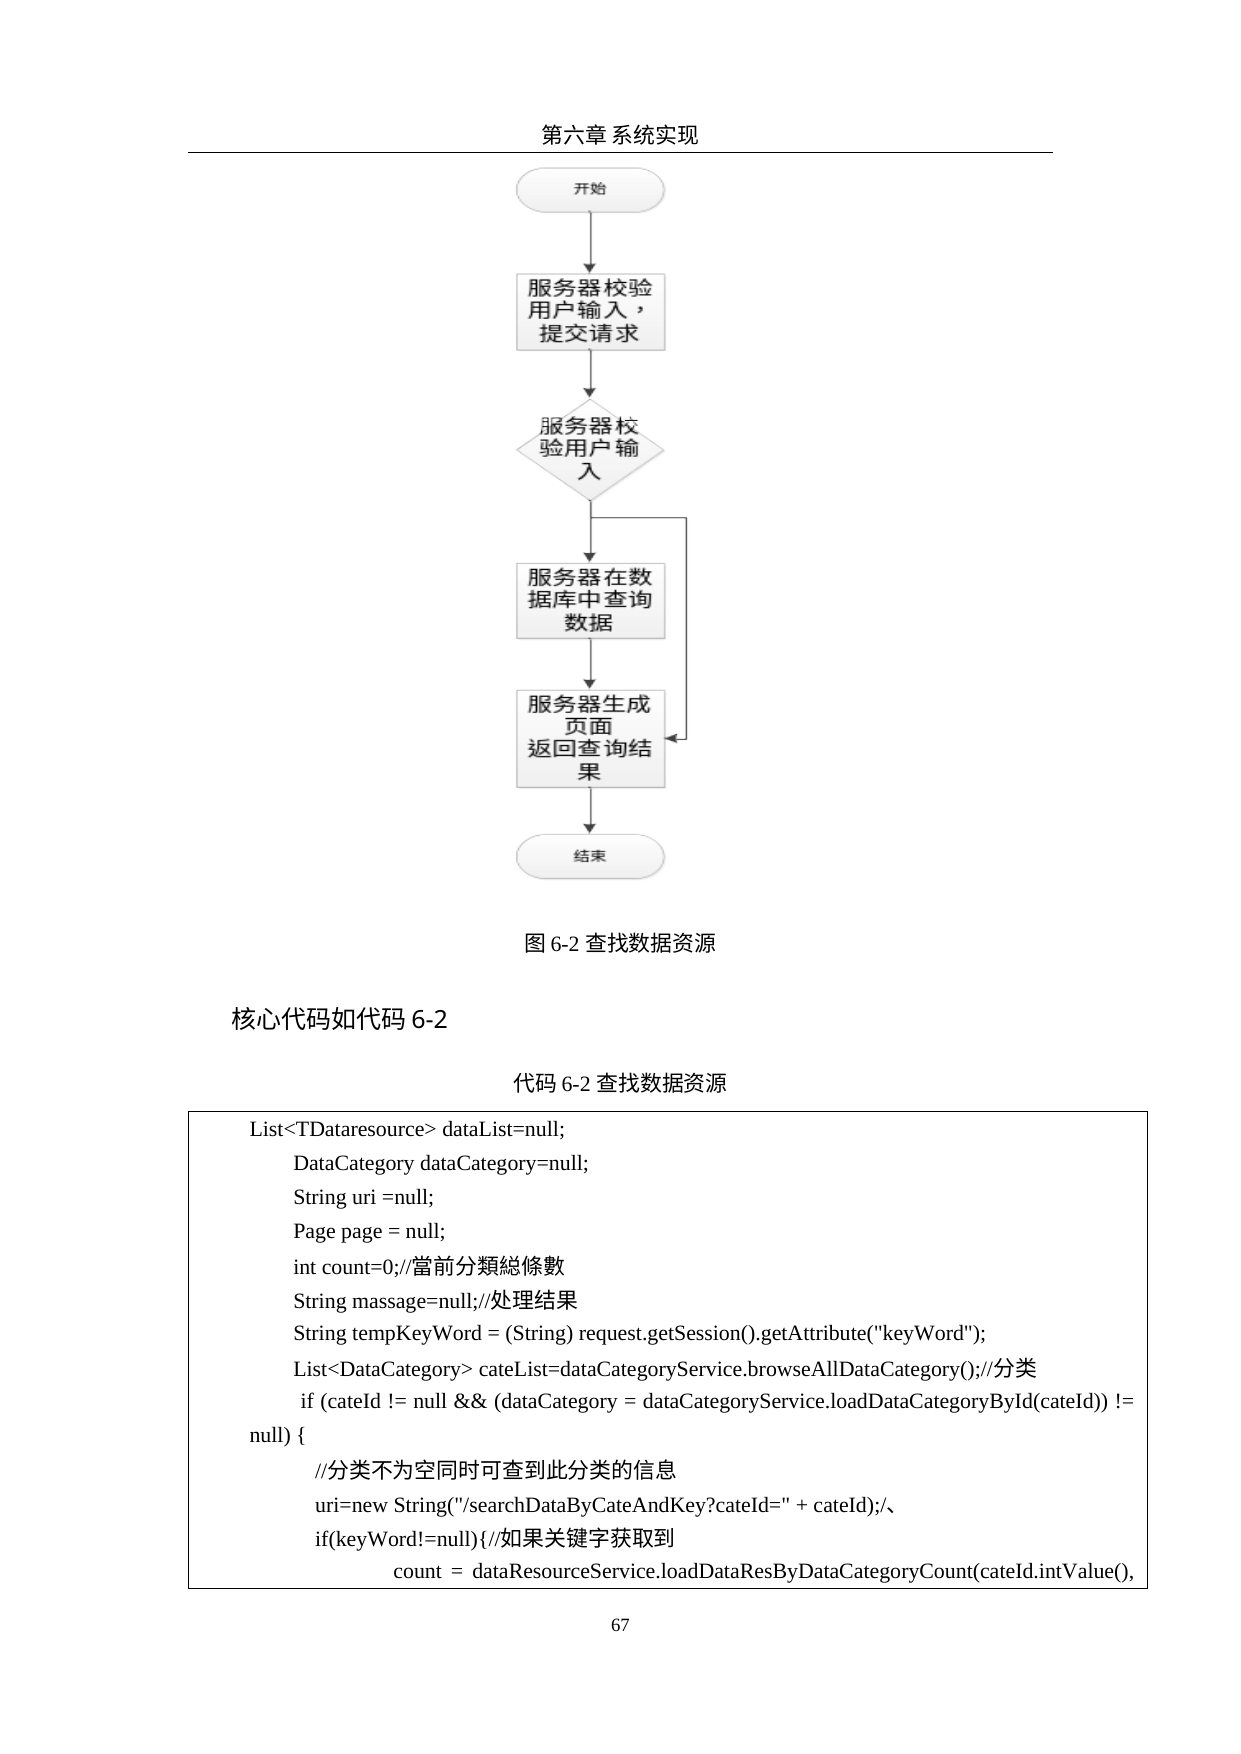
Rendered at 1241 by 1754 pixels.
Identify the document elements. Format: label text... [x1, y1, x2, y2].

text 代码 6-2 查找数据资源 [187, 1064, 1053, 1098]
text 核心代码如代码6-2 [187, 984, 1053, 1052]
text 图6-2 查找数据资源 [187, 925, 1053, 959]
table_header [189, 1112, 1147, 1587]
